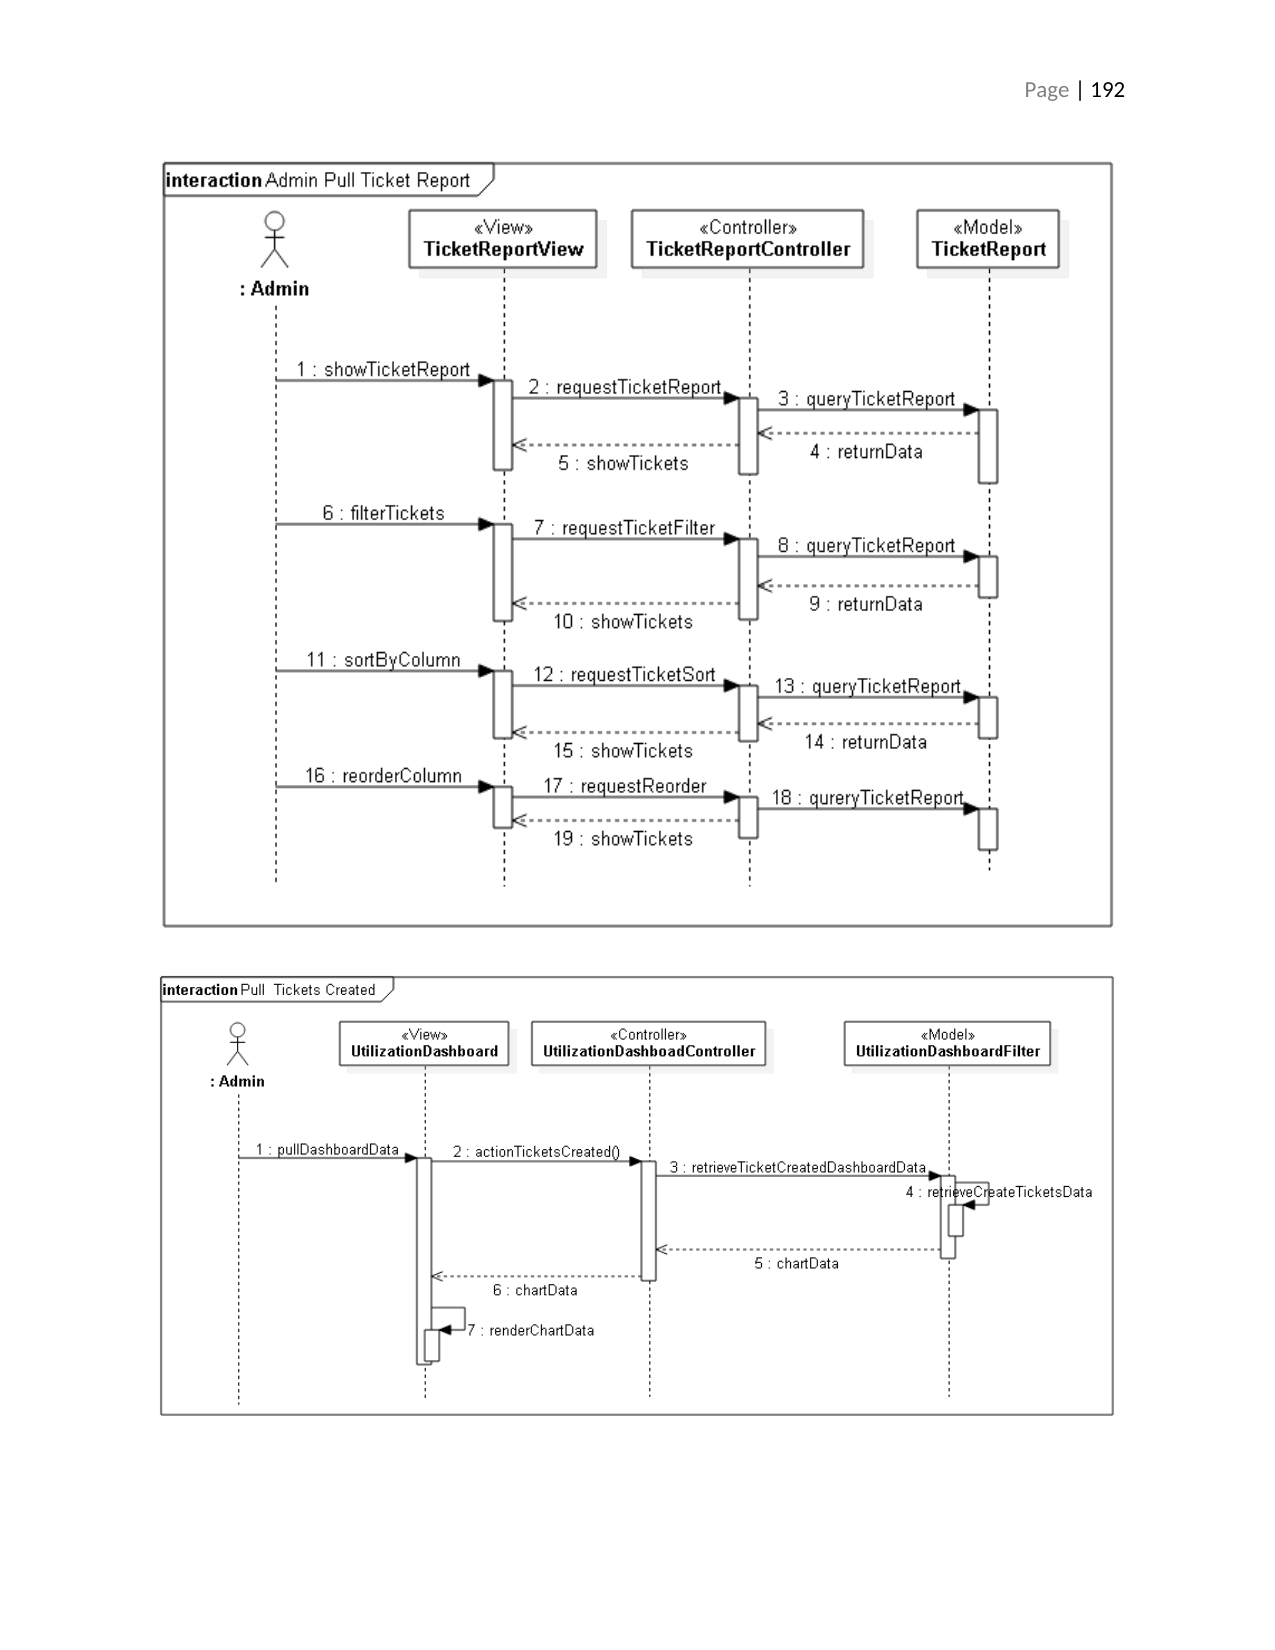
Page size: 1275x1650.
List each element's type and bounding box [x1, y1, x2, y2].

picture [150, 149, 1126, 941]
picture [150, 966, 1124, 1426]
